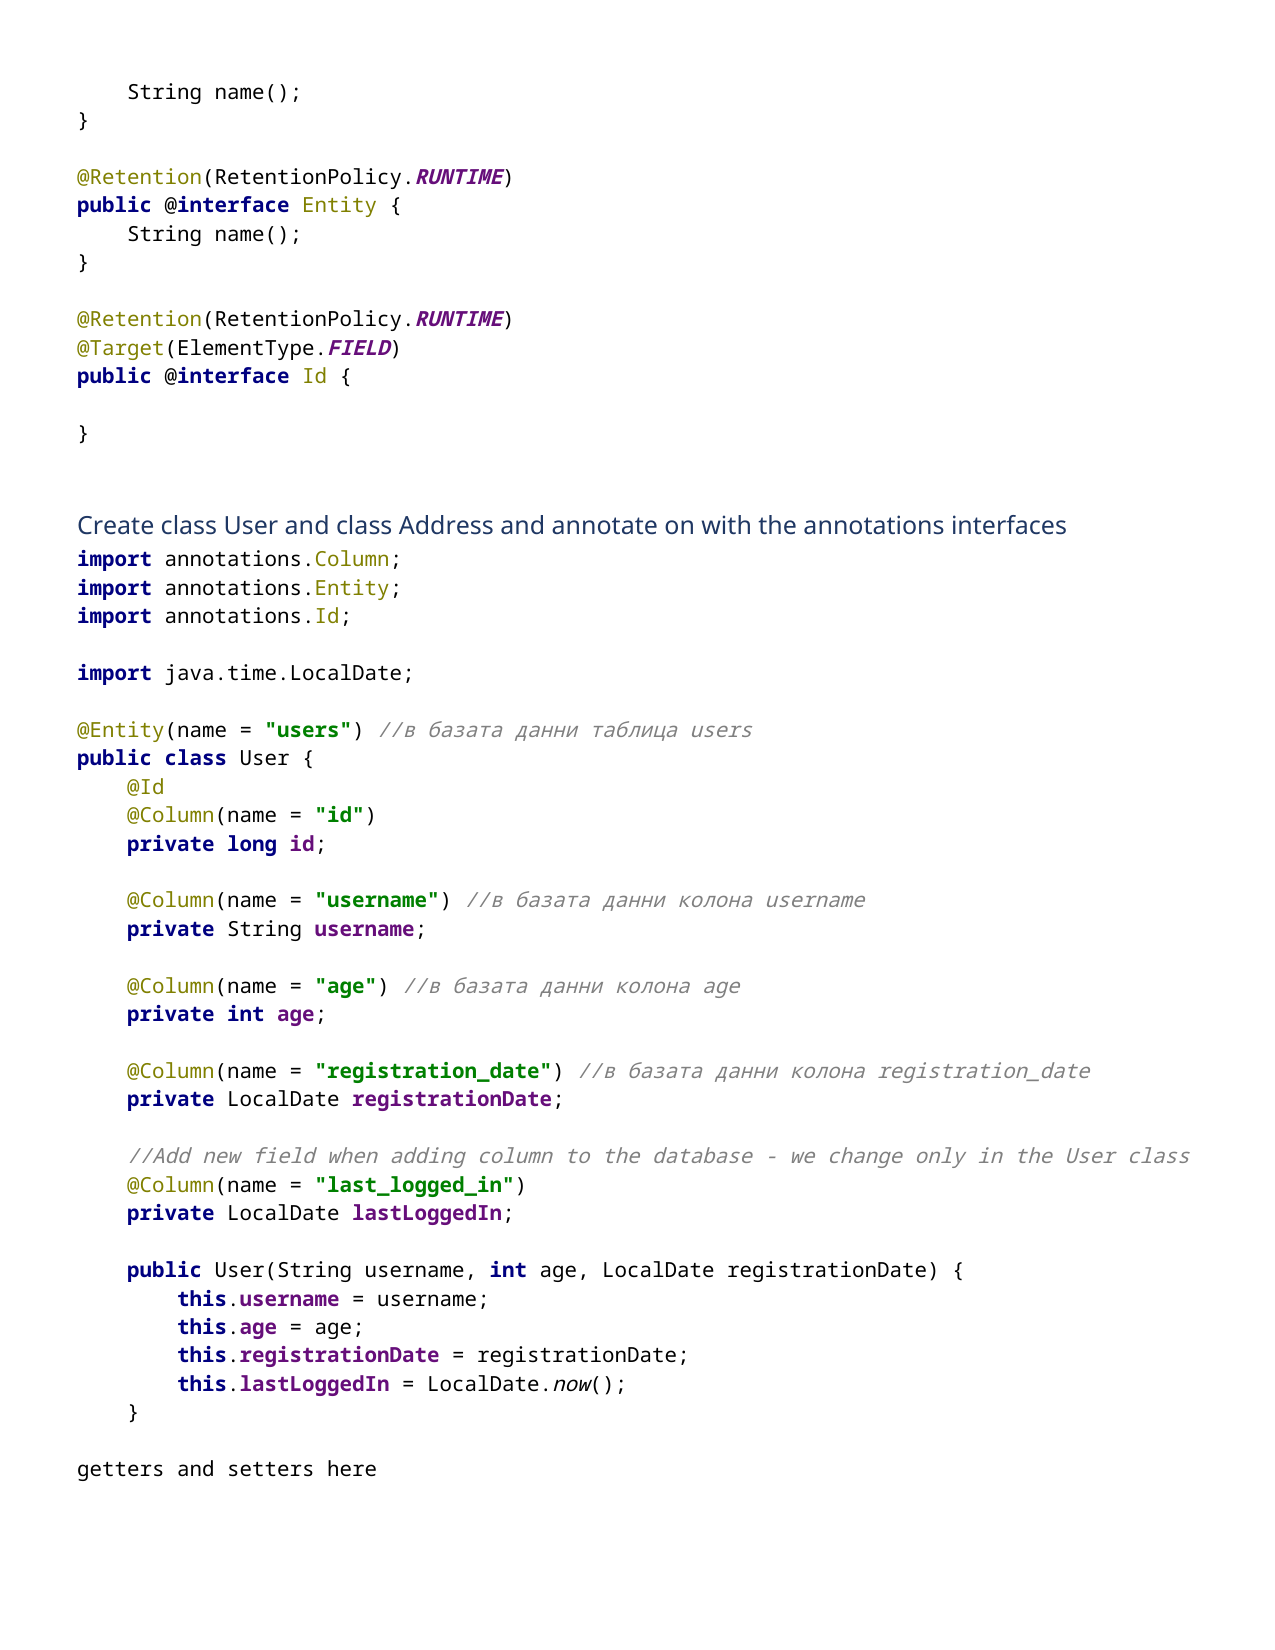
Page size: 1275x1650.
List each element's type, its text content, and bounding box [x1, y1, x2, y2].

text public User(String username, int age, LocalDate registrationDate) { this.username = username; this.age = age; this.registrationDate = registrationDate; this.lastLoggedIn = LocalDate.now(); } [77, 1227, 1198, 1426]
text @Retention(RetentionPolicy.RUNTIME) @Target(ElementType.FIELD) public @interface Id { } [77, 304, 1198, 446]
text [77, 77, 1198, 134]
text getters and setters here [77, 1454, 1198, 1483]
text @Retention(RetentionPolicy.RUNTIME) public @interface Entity { String name(); } [77, 162, 1198, 276]
subtitle Create class User and class Address and annotate on with the annotations interfaces [77, 507, 1198, 542]
text import annotations.Column; import annotations.Entity; import annotations.Id; import java.time.LocalDate; @Entity(name = "users") //в базата данни таблица users public class User { @Id @Column(name = "id") private long id; @Column(name = "username") //в базата данни колона username private String username; @Column(name = "age") //в базата данни колона age private int age; @Column(name = "registration_date") //в базата данни колона registration_date private LocalDate registrationDate; //Add new field when adding column to the database - we change only in the User class @Column(name = "last_logged_in") private LocalDate lastLoggedIn; [77, 544, 1198, 1227]
